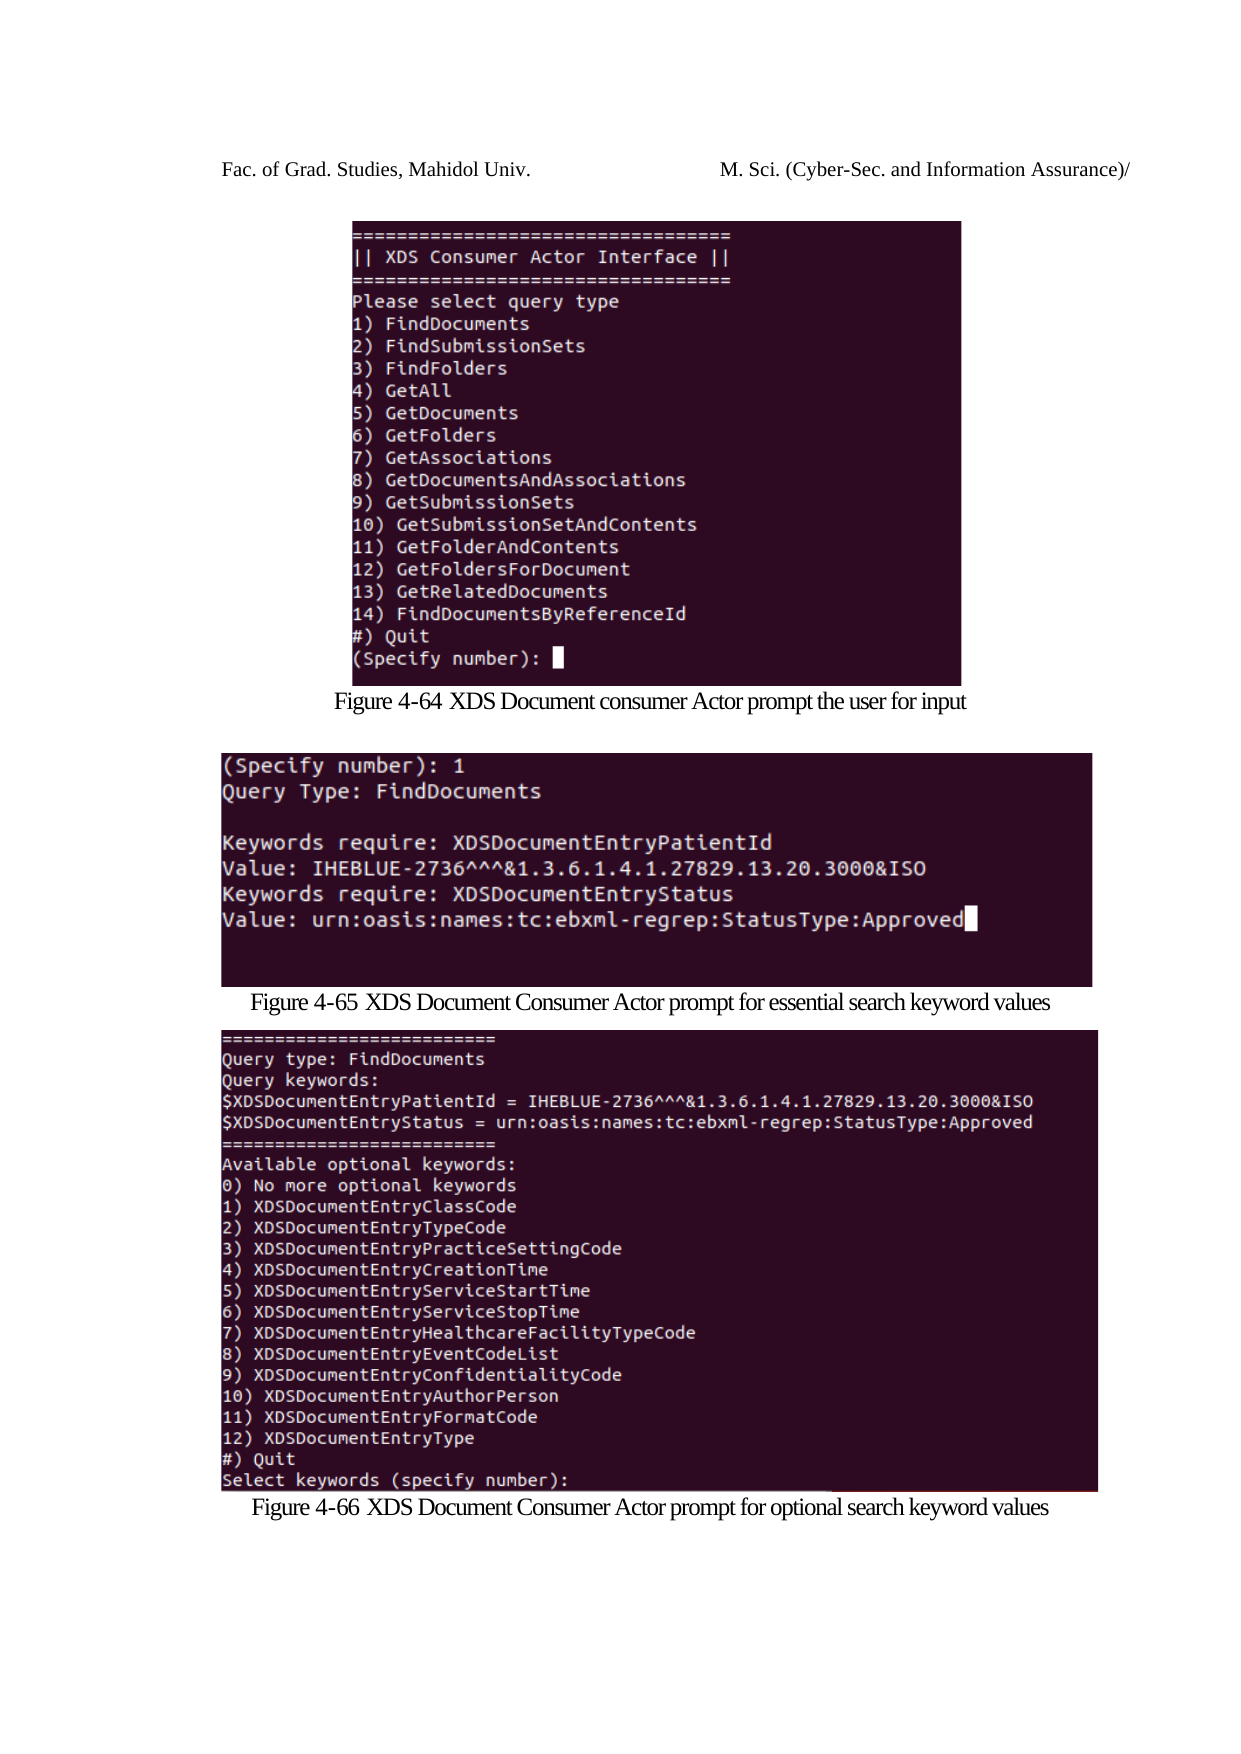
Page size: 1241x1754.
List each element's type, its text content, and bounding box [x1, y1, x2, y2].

picture [352, 221, 962, 686]
picture [221, 753, 1093, 987]
picture [221, 1030, 1099, 1492]
